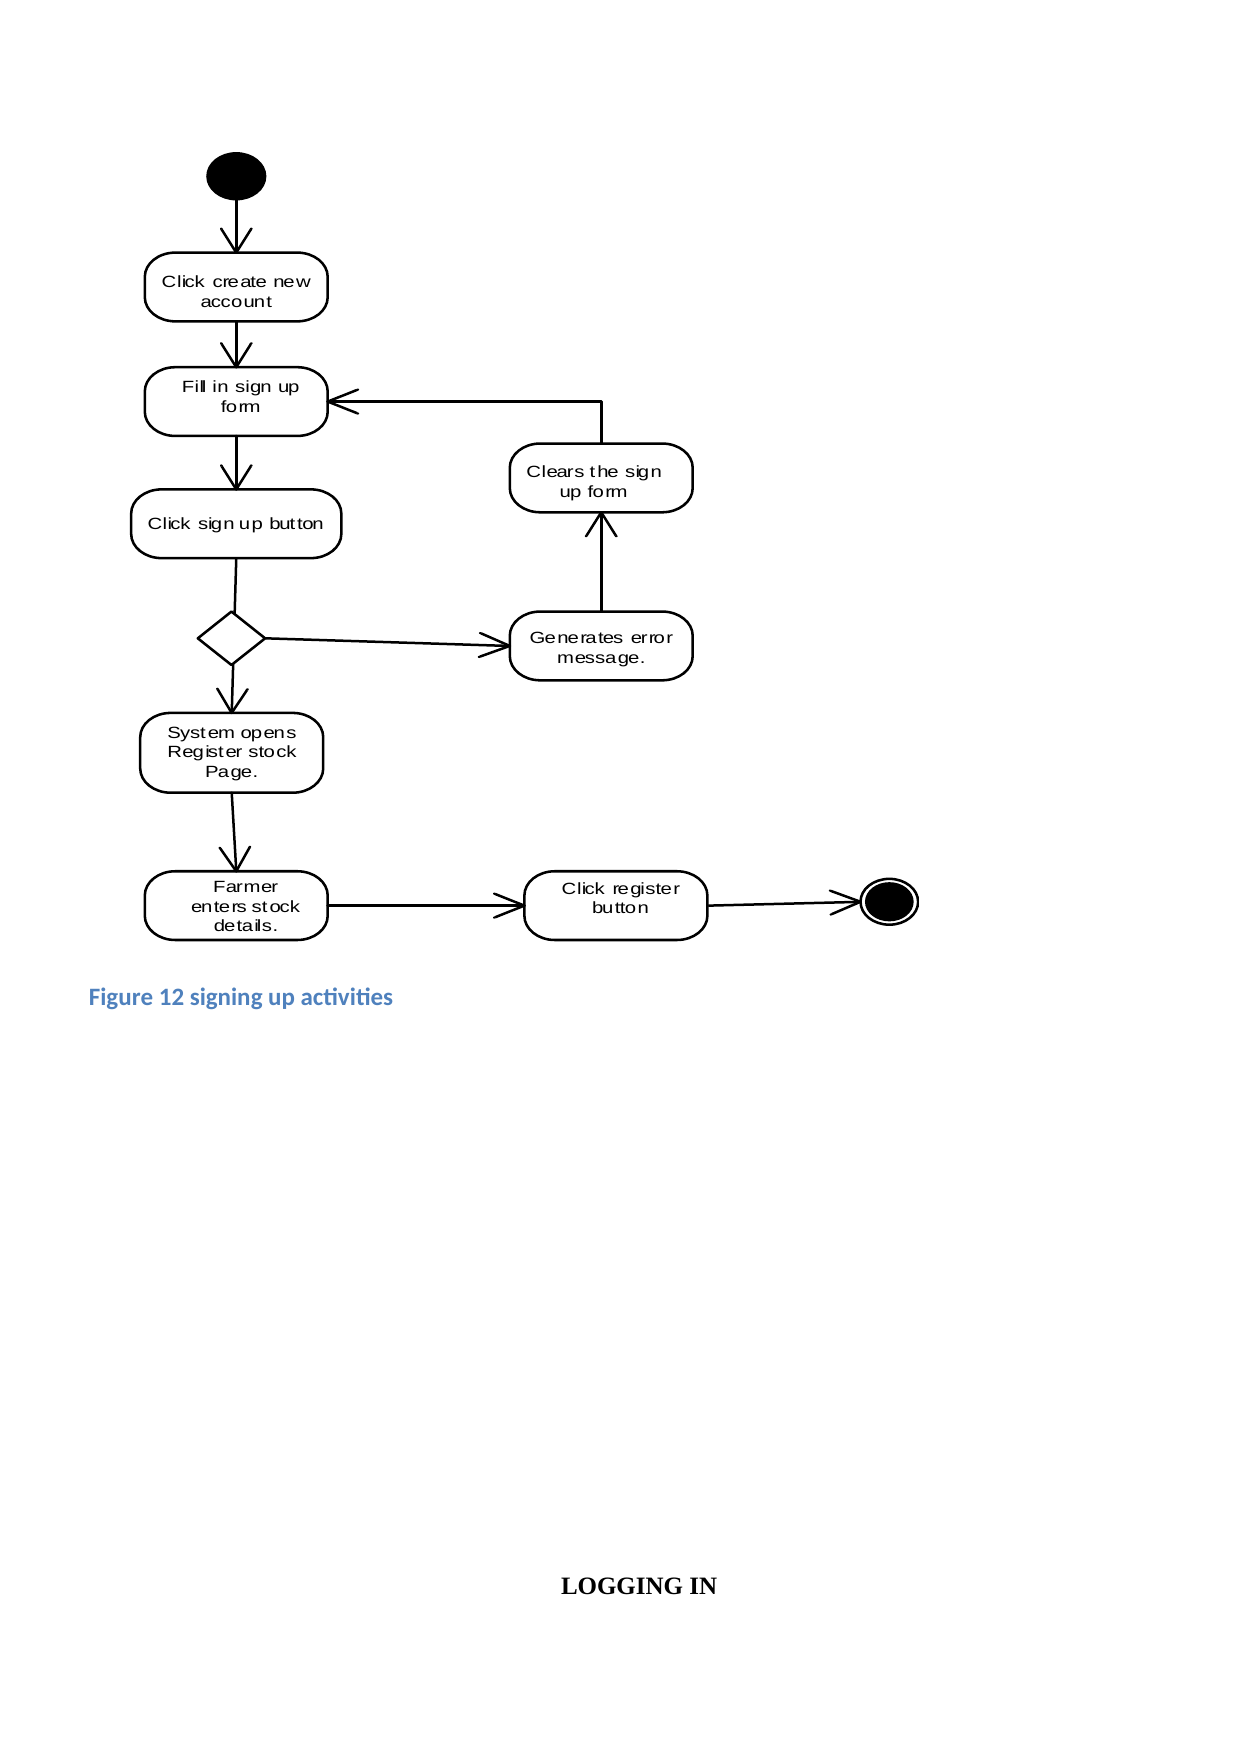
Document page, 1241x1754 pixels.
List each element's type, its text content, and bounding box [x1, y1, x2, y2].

text Figure 12 signing up activities [89, 981, 1152, 1012]
text LOGGING IN [126, 1571, 1152, 1600]
